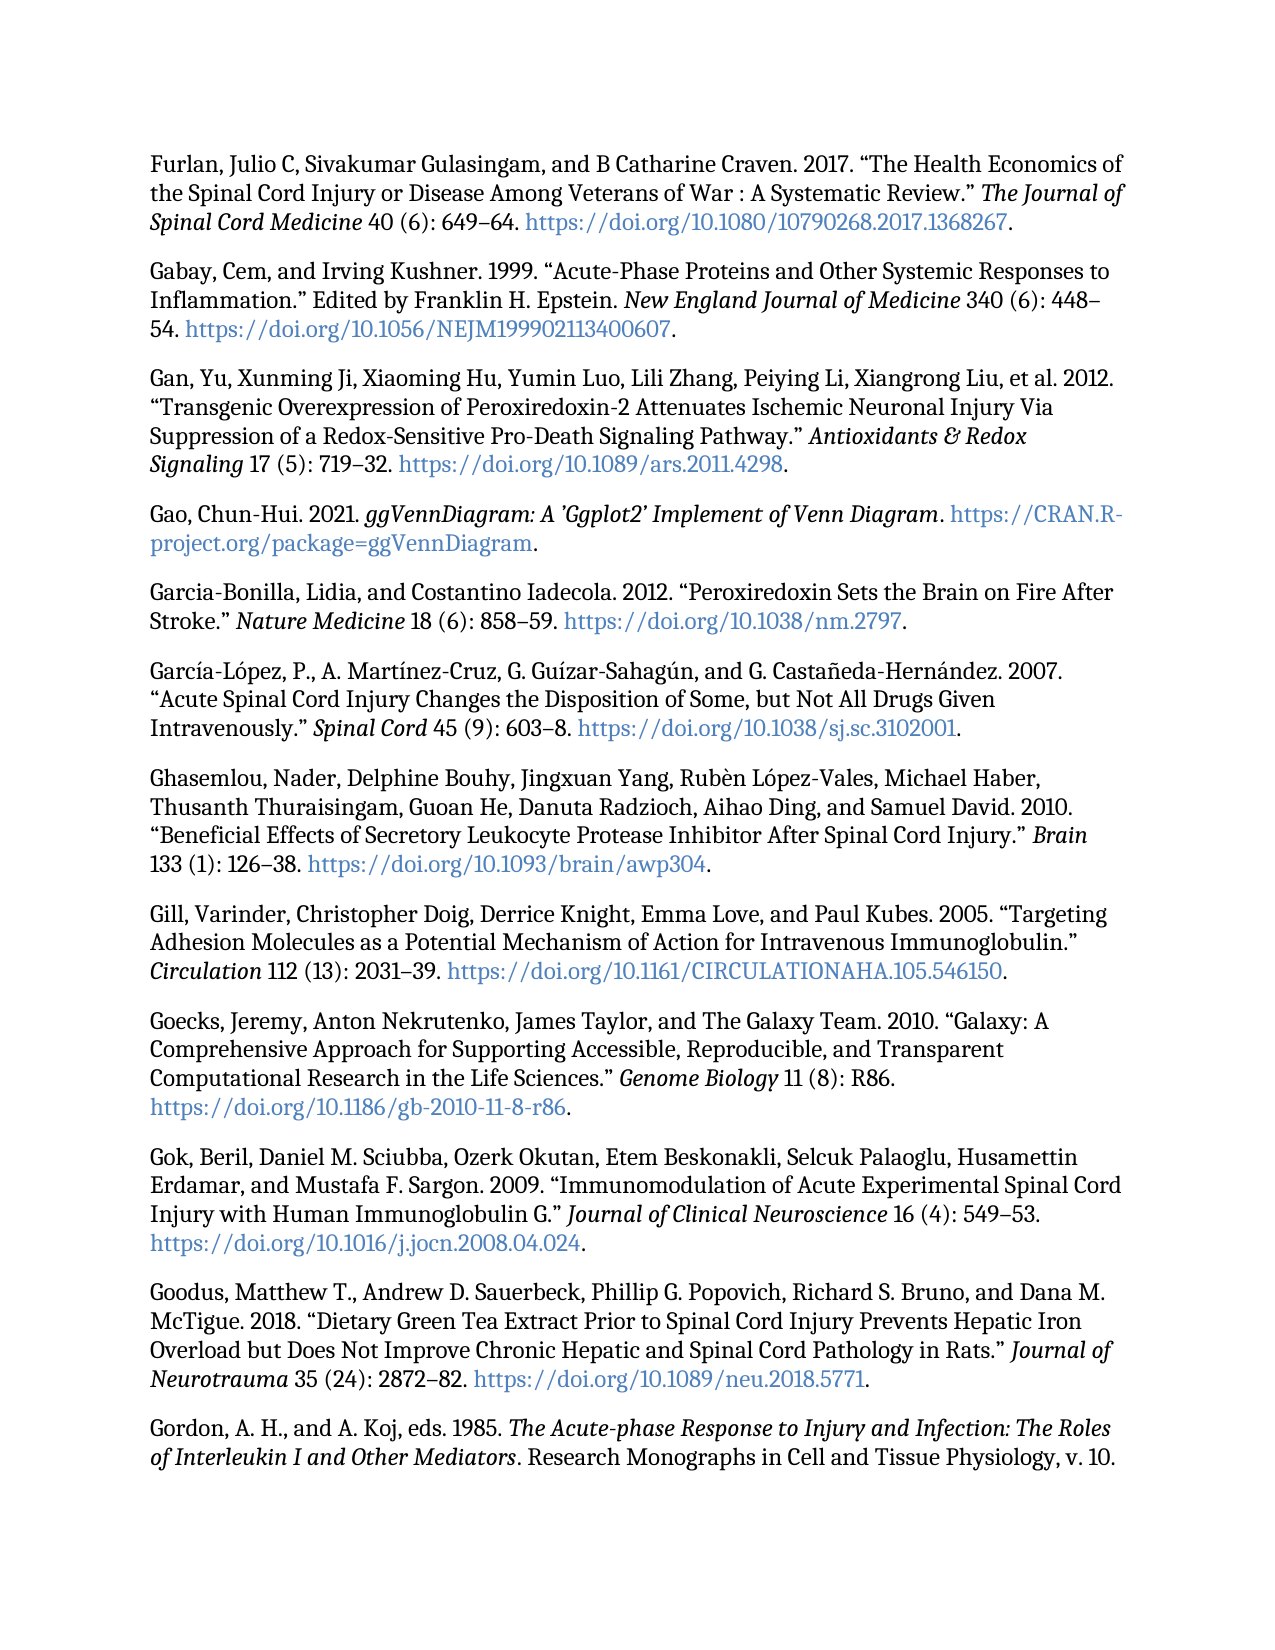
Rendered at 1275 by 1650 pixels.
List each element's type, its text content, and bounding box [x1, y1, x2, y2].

text Ghasemlou, Nader, Delphine Bouhy, Jingxuan Yang, Rubèn López-Vales, Michael Haber, Thusanth Thuraisingam, Guoan He, Danuta Radzioch, Aihao Ding, and Samuel David. 2010. “Beneficial Effects of Secretory Leukocyte Protease Inhibitor After Spinal Cord Injury.” Brain 133 (1): 126–38. https://doi.org/10.1093/brain/awp304. [150, 764, 1125, 879]
text Gan, Yu, Xunming Ji, Xiaoming Hu, Yumin Luo, Lili Zhang, Peiying Li, Xiangrong Liu, et al. 2012. “Transgenic Overexpression of Peroxiredoxin-2 Attenuates Ischemic Neuronal Injury Via Suppression of a Redox-Sensitive Pro-Death Signaling Pathway.” Antioxidants & Redox Signaling 17 (5): 719–32. https://doi.org/10.1089/ars.2011.4298. [150, 364, 1125, 479]
text Gill, Varinder, Christopher Doig, Derrice Knight, Emma Love, and Paul Kubes. 2005. “Targeting Adhesion Molecules as a Potential Mechanism of Action for Intravenous Immunoglobulin.” Circulation 112 (13): 2031–39. https://doi.org/10.1161/CIRCULATIONAHA.105.546150. [150, 899, 1125, 986]
text Gabay, Cem, and Irving Kushner. 1999. “Acute-Phase Proteins and Other Systemic Responses to Inflammation.” Edited by Franklin H. Epstein. New England Journal of Medicine 340 (6): 448–54. https://doi.org/10.1056/NEJM199902113400607. [150, 257, 1125, 343]
text Furlan, Julio C, Sivakumar Gulasingam, and B Catharine Craven. 2017. “The Health Economics of the Spinal Cord Injury or Disease Among Veterans of War : A Systematic Review.” The Journal of Spinal Cord Medicine 40 (6): 649–64. https://doi.org/10.1080/10790268.2017.1368267. [150, 150, 1125, 236]
text Goecks, Jeremy, Anton Nekrutenko, James Taylor, and The Galaxy Team. 2010. “Galaxy: A Comprehensive Approach for Supporting Accessible, Reproducible, and Transparent Computational Research in the Life Sciences.” Genome Biology 11 (8): R86. https://doi.org/10.1186/gb-2010-11-8-r86. [150, 1007, 1125, 1122]
text Goodus, Matthew T., Andrew D. Sauerbeck, Phillip G. Popovich, Richard S. Bruno, and Dana M. McTigue. 2018. “Dietary Green Tea Extract Prior to Spinal Cord Injury Prevents Hepatic Iron Overload but Does Not Improve Chronic Hepatic and Spinal Cord Pathology in Rats.” Journal of Neurotrauma 35 (24): 2872–82. https://doi.org/10.1089/neu.2018.5771. [150, 1278, 1125, 1393]
text Garcia-Bonilla, Lidia, and Costantino Iadecola. 2012. “Peroxiredoxin Sets the Brain on Fire After Stroke.” Nature Medicine 18 (6): 858–59. https://doi.org/10.1038/nm.2797. [150, 578, 1125, 636]
text Gok, Beril, Daniel M. Sciubba, Ozerk Okutan, Etem Beskonakli, Selcuk Palaoglu, Husamettin Erdamar, and Mustafa F. Sargon. 2009. “Immunomodulation of Acute Experimental Spinal Cord Injury with Human Immunoglobulin G.” Journal of Clinical Neuroscience 16 (4): 549–53. https://doi.org/10.1016/j.jocn.2008.04.024. [150, 1142, 1125, 1257]
text García-López, P., A. Martínez-Cruz, G. Guízar-Sahagún, and G. Castañeda-Hernández. 2007. “Acute Spinal Cord Injury Changes the Disposition of Some, but Not All Drugs Given Intravenously.” Spinal Cord 45 (9): 603–8. https://doi.org/10.1038/sj.sc.3102001. [150, 657, 1125, 743]
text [150, 1414, 1125, 1472]
text Gao, Chun-Hui. 2021. ggVennDiagram: A ’Ggplot2’ Implement of Venn Diagram. https://CRAN.R-project.org/package=ggVennDiagram. [150, 500, 1125, 557]
